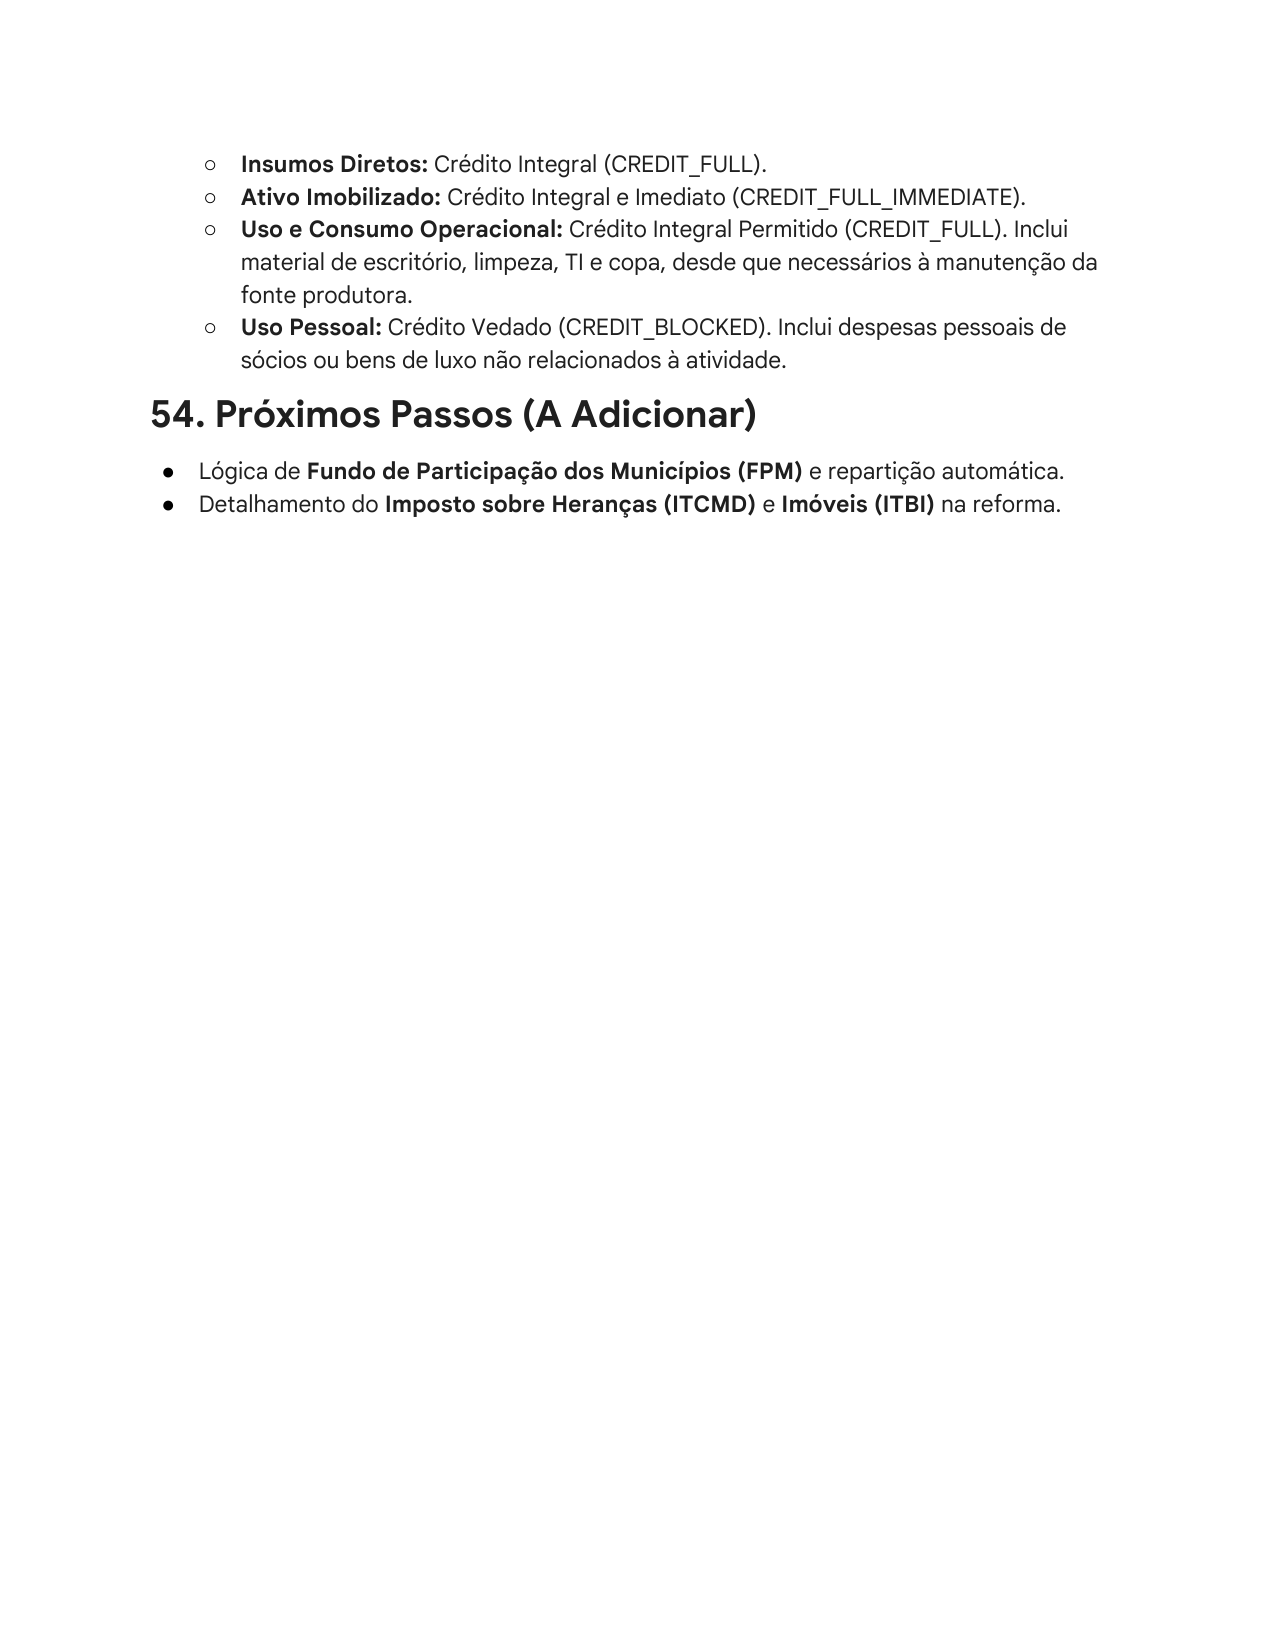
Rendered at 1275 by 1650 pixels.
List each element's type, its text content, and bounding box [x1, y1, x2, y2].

list Insumos Diretos: Crédito Integral (CREDIT_FULL). [203, 150, 1125, 179]
list Lógica de Fundo de Participação dos Municípios (FPM) e repartição automática. [161, 457, 1125, 486]
list Detalhamento do Imposto sobre Heranças (ITCMD) e Imóveis (ITBI) na reforma. [161, 490, 1125, 519]
list Uso e Consumo Operacional: Crédito Integral Permitido (CREDIT_FULL). Inclui material de escritório, limpeza, TI e copa, desde que necessários à manutenção da fonte produtora. [203, 215, 1125, 309]
list Ativo Imobilizado: Crédito Integral e Imediato (CREDIT_FULL_IMMEDIATE). [203, 183, 1125, 211]
subtitle 54. Próximos Passos (A Adicionar) [150, 391, 1125, 438]
list Uso Pessoal: Crédito Vedado (CREDIT_BLOCKED). Inclui despesas pessoais de sócios ou bens de luxo não relacionados à atividade. [203, 313, 1125, 375]
